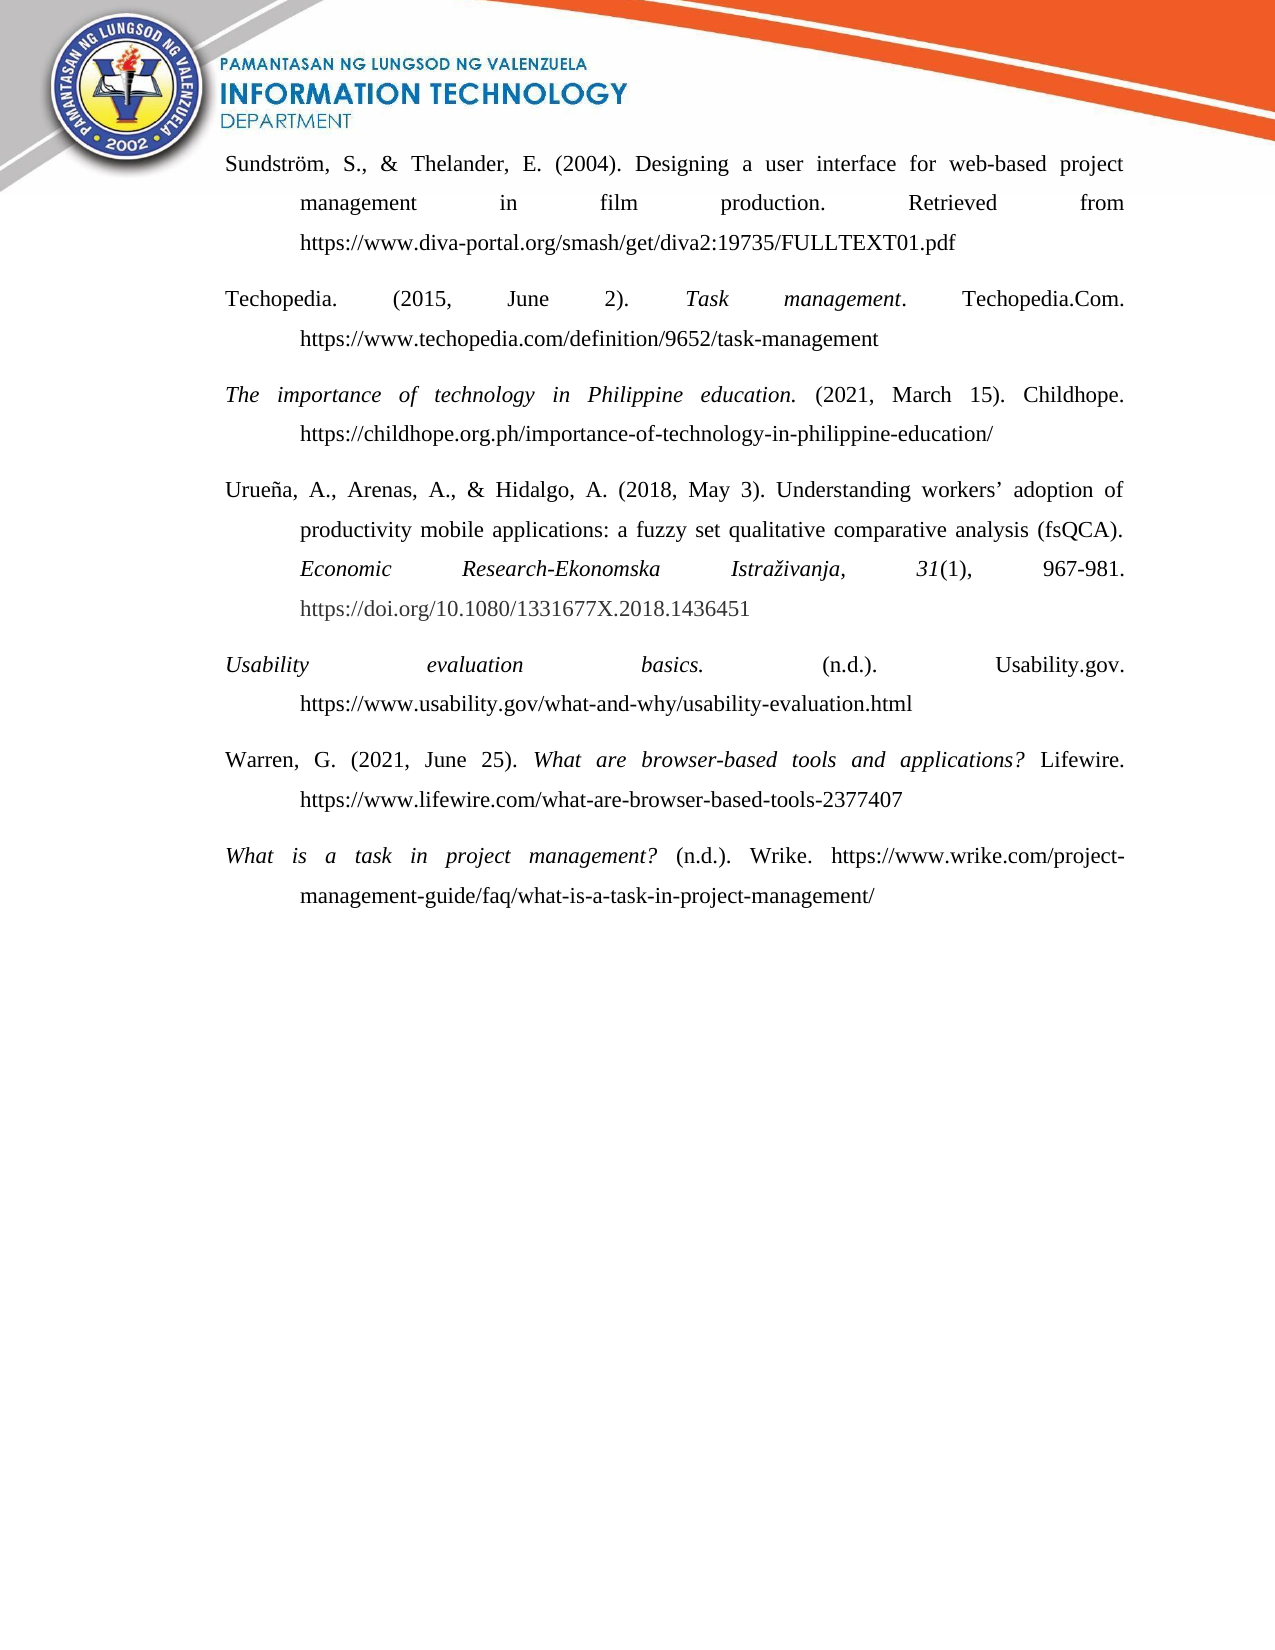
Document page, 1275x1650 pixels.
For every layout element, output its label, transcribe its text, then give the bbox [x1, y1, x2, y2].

text What is a task in project management? (n.d.). Wrike. https://www.wrike.com/project-management-guide/faq/what-is-a-task-in-project-management/ [225, 842, 1125, 908]
text Usability evaluation basics. (n.d.). Usability.gov. https://www.usability.gov/what-and-why/usability-evaluation.html [225, 651, 1125, 717]
text Warren, G. (2021, June 25). What are browser-based tools and applications? Lifewire. https://www.lifewire.com/what-are-browser-based-tools-2377407 [225, 747, 1125, 812]
picture [0, 0, 1275, 195]
text Techopedia. (2015, June 2). Task management. Techopedia.Com. https://www.techopedia.com/definition/9652/task-management [225, 285, 1125, 351]
text Urueña, A., Arenas, A., & Hidalgo, A. (2018, May 3). Understanding workers’ adoption of productivity mobile applications: a fuzzy set qualitative comparative analysis (fsQCA). Economic Research-Ekonomska Istraživanja, 31(1), 967-981. https://doi.org/10.1080/1331677X.2018.1436451 [225, 476, 1125, 621]
text Sundström, S., & Thelander, E. (2004). Designing a user interface for web-based project management in film production. Retrieved from https://www.diva-portal.org/smash/get/diva2:19735/FULLTEXT01.pdf [225, 150, 1125, 255]
text The importance of technology in Philippine education. (2021, March 15). Childhope. https://childhope.org.ph/importance-of-technology-in-philippine-education/ [225, 381, 1125, 447]
